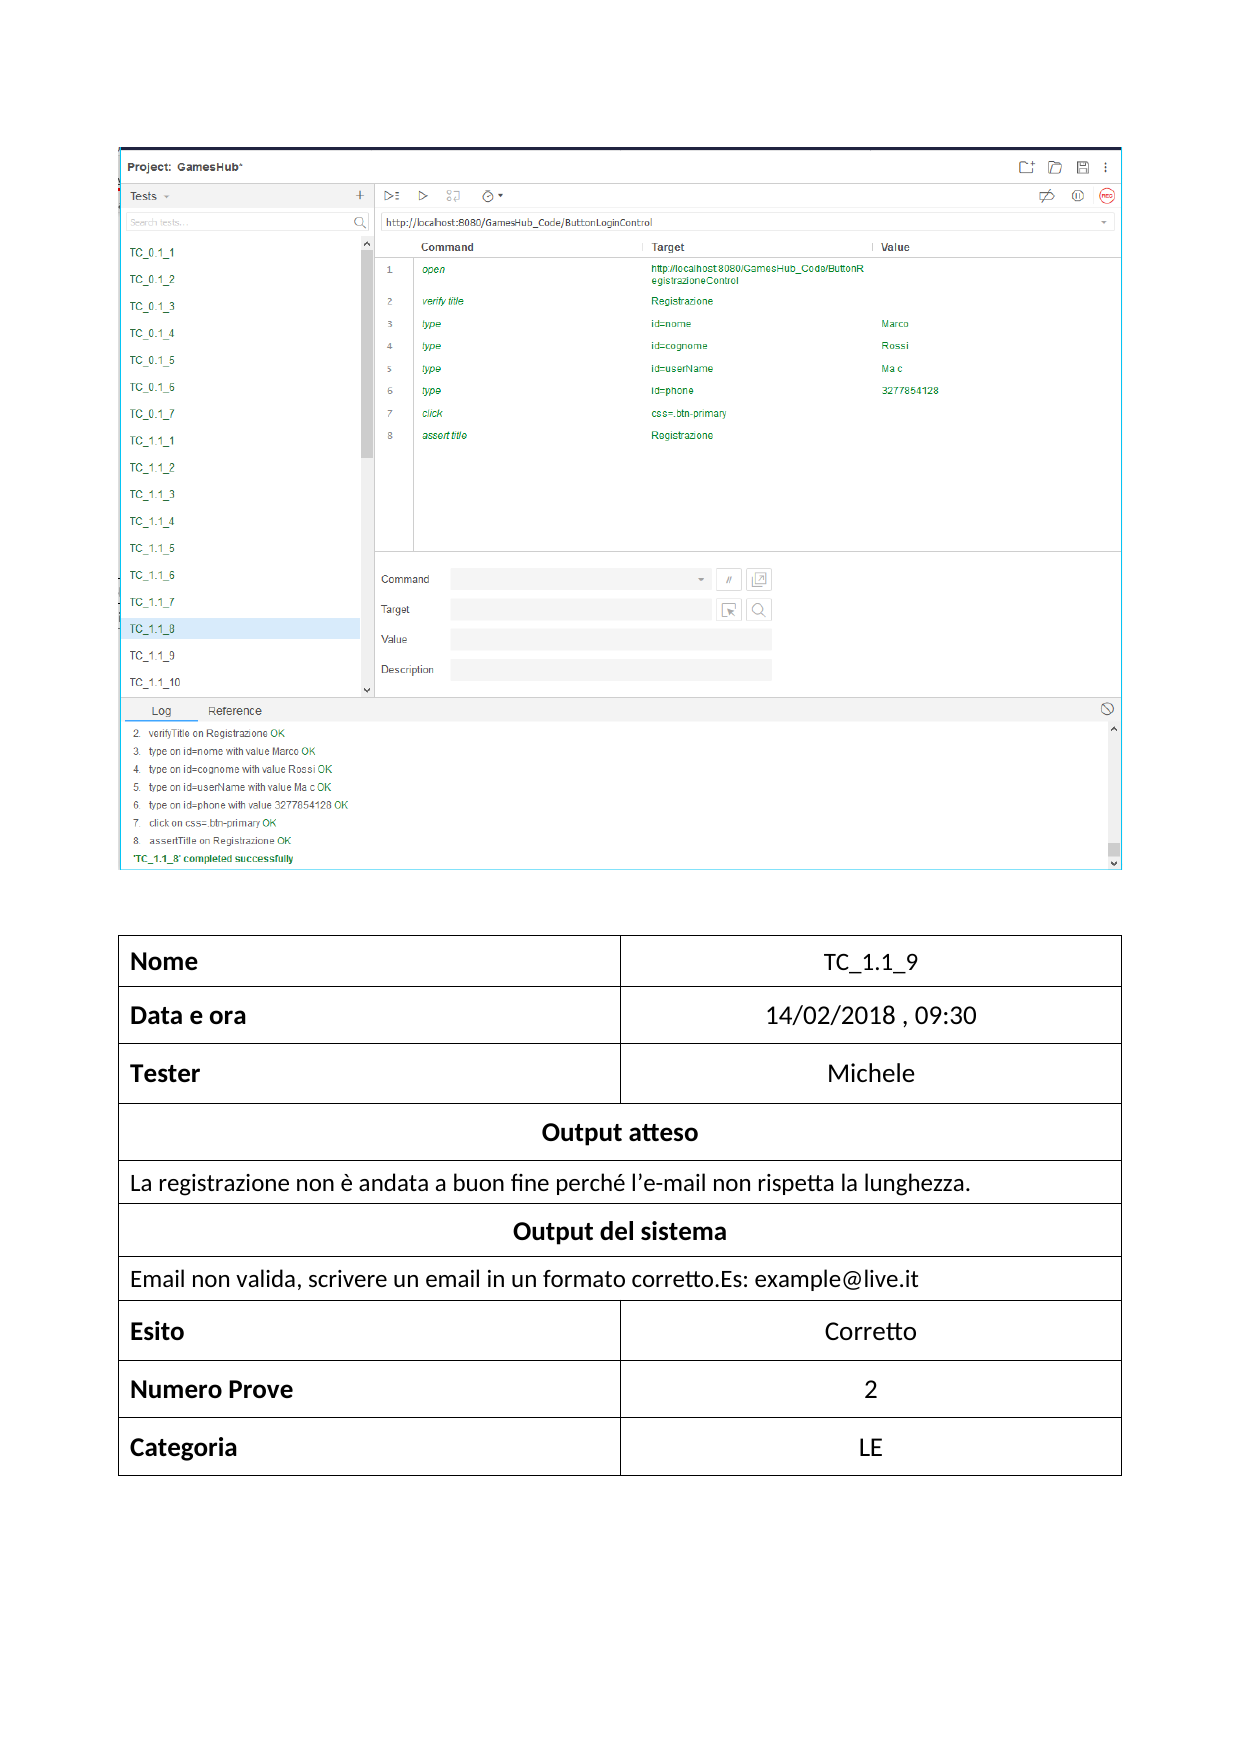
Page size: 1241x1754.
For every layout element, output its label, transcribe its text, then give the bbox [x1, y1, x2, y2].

table_cell Categoria [119, 1418, 620, 1475]
table_header TC_1.1_9 [621, 936, 1121, 986]
picture [122, 147, 1120, 870]
table_cell LE [621, 1418, 1121, 1475]
table_cell Output del sistema [119, 1204, 1121, 1256]
table_cell Numero Prove [119, 1361, 620, 1417]
table_cell Email non valida, scrivere un email in un formato corretto.Es: example@live.it [119, 1257, 1121, 1299]
table_cell Tester [119, 1044, 620, 1102]
table_cell Esito [119, 1301, 620, 1360]
table_cell Corretto [621, 1301, 1121, 1360]
table_header Nome [119, 936, 620, 986]
table_cell Data e ora [119, 987, 620, 1043]
table_cell La registrazione non è andata a buon fine perché l’e-mail non rispetta la lunghezza. [119, 1161, 1121, 1203]
table_cell Output atteso [119, 1104, 1121, 1160]
table_cell 14/02/2018 , 09:30 [621, 987, 1121, 1043]
table_cell Michele [621, 1044, 1121, 1102]
table_cell 2 [621, 1361, 1121, 1417]
